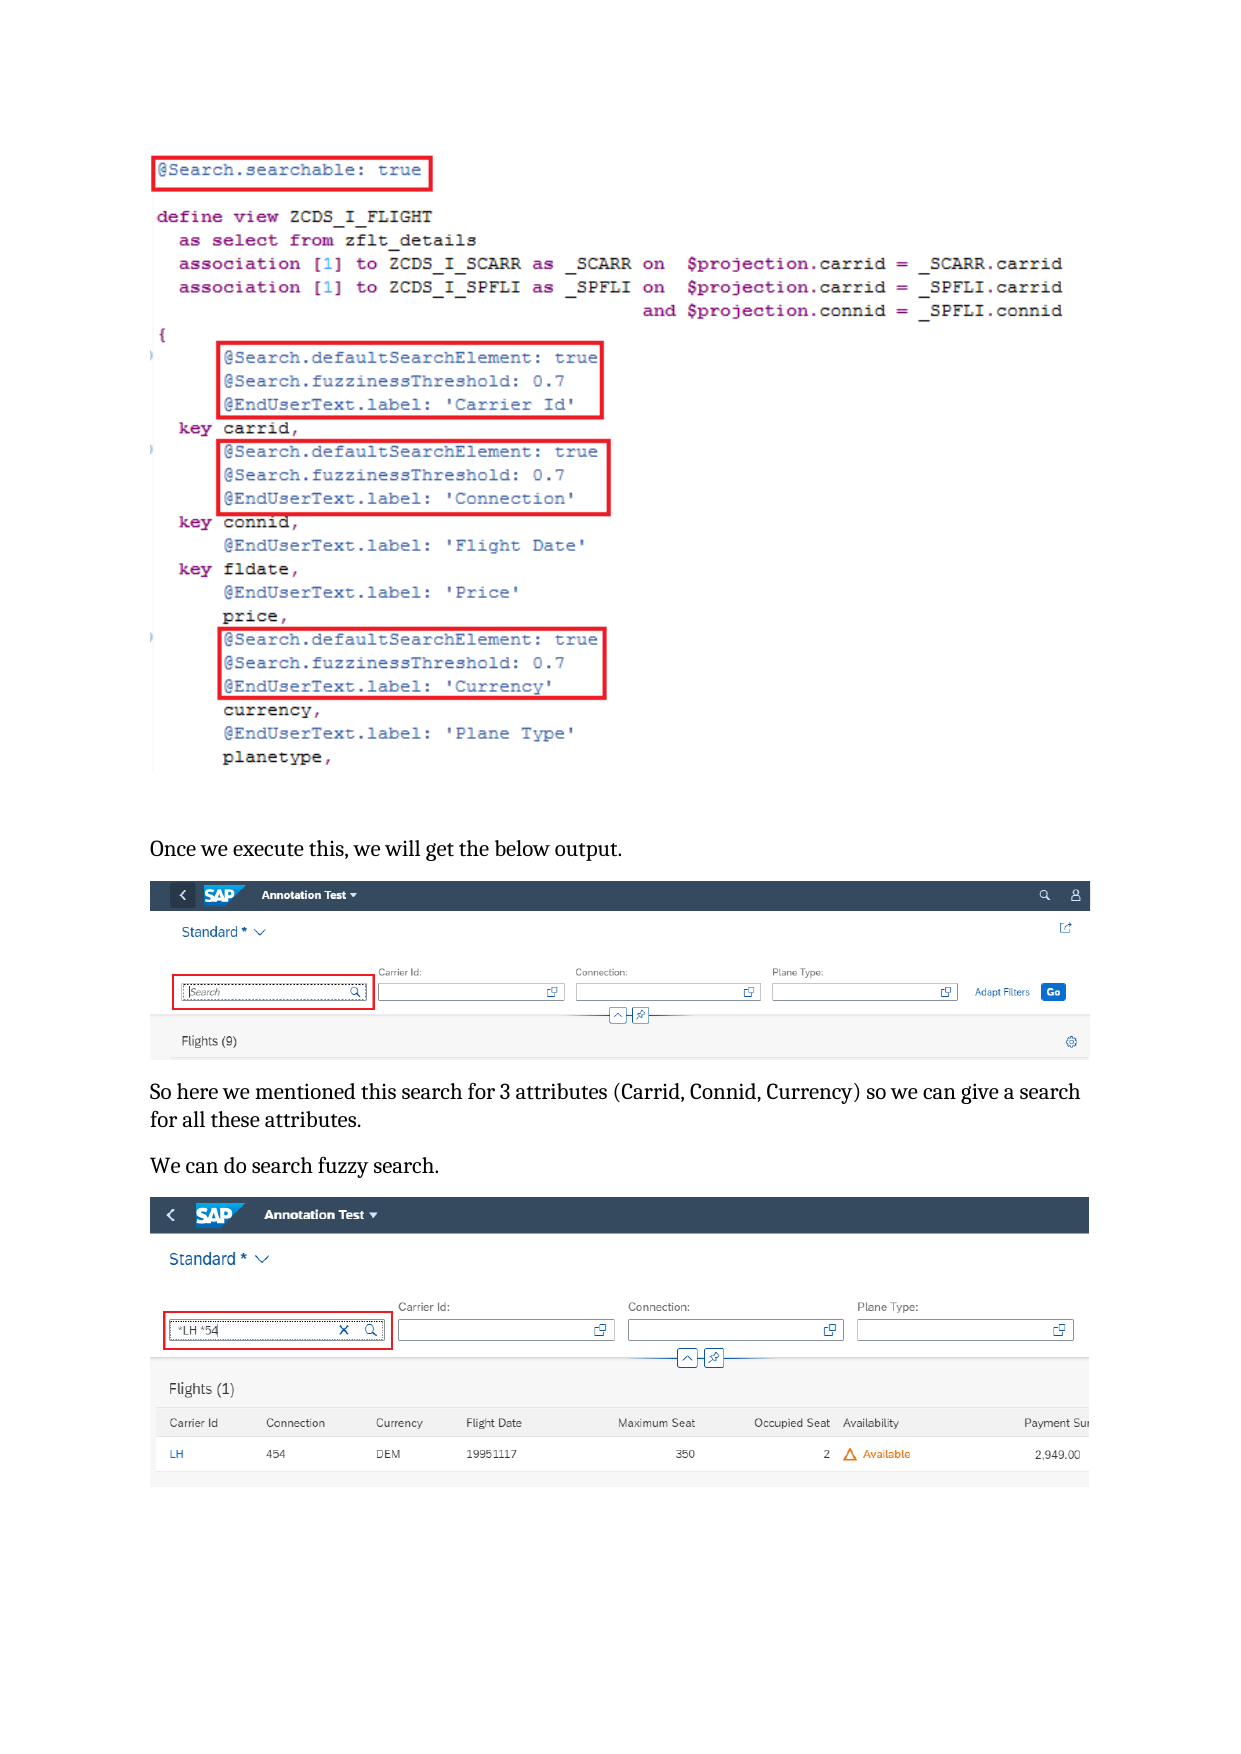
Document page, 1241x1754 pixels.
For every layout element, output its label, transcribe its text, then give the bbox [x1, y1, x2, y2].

text Once we execute this, we will get the below output. [150, 836, 1090, 862]
text So here we mentioned this search for 3 attributes (Carrid, Connid, Currency) so we can give a search for all these attributes. [150, 1079, 1090, 1134]
picture [150, 1197, 1089, 1487]
text We can do search fuzzy search. [150, 1152, 1090, 1179]
picture [150, 150, 1089, 772]
picture [150, 881, 1091, 1060]
